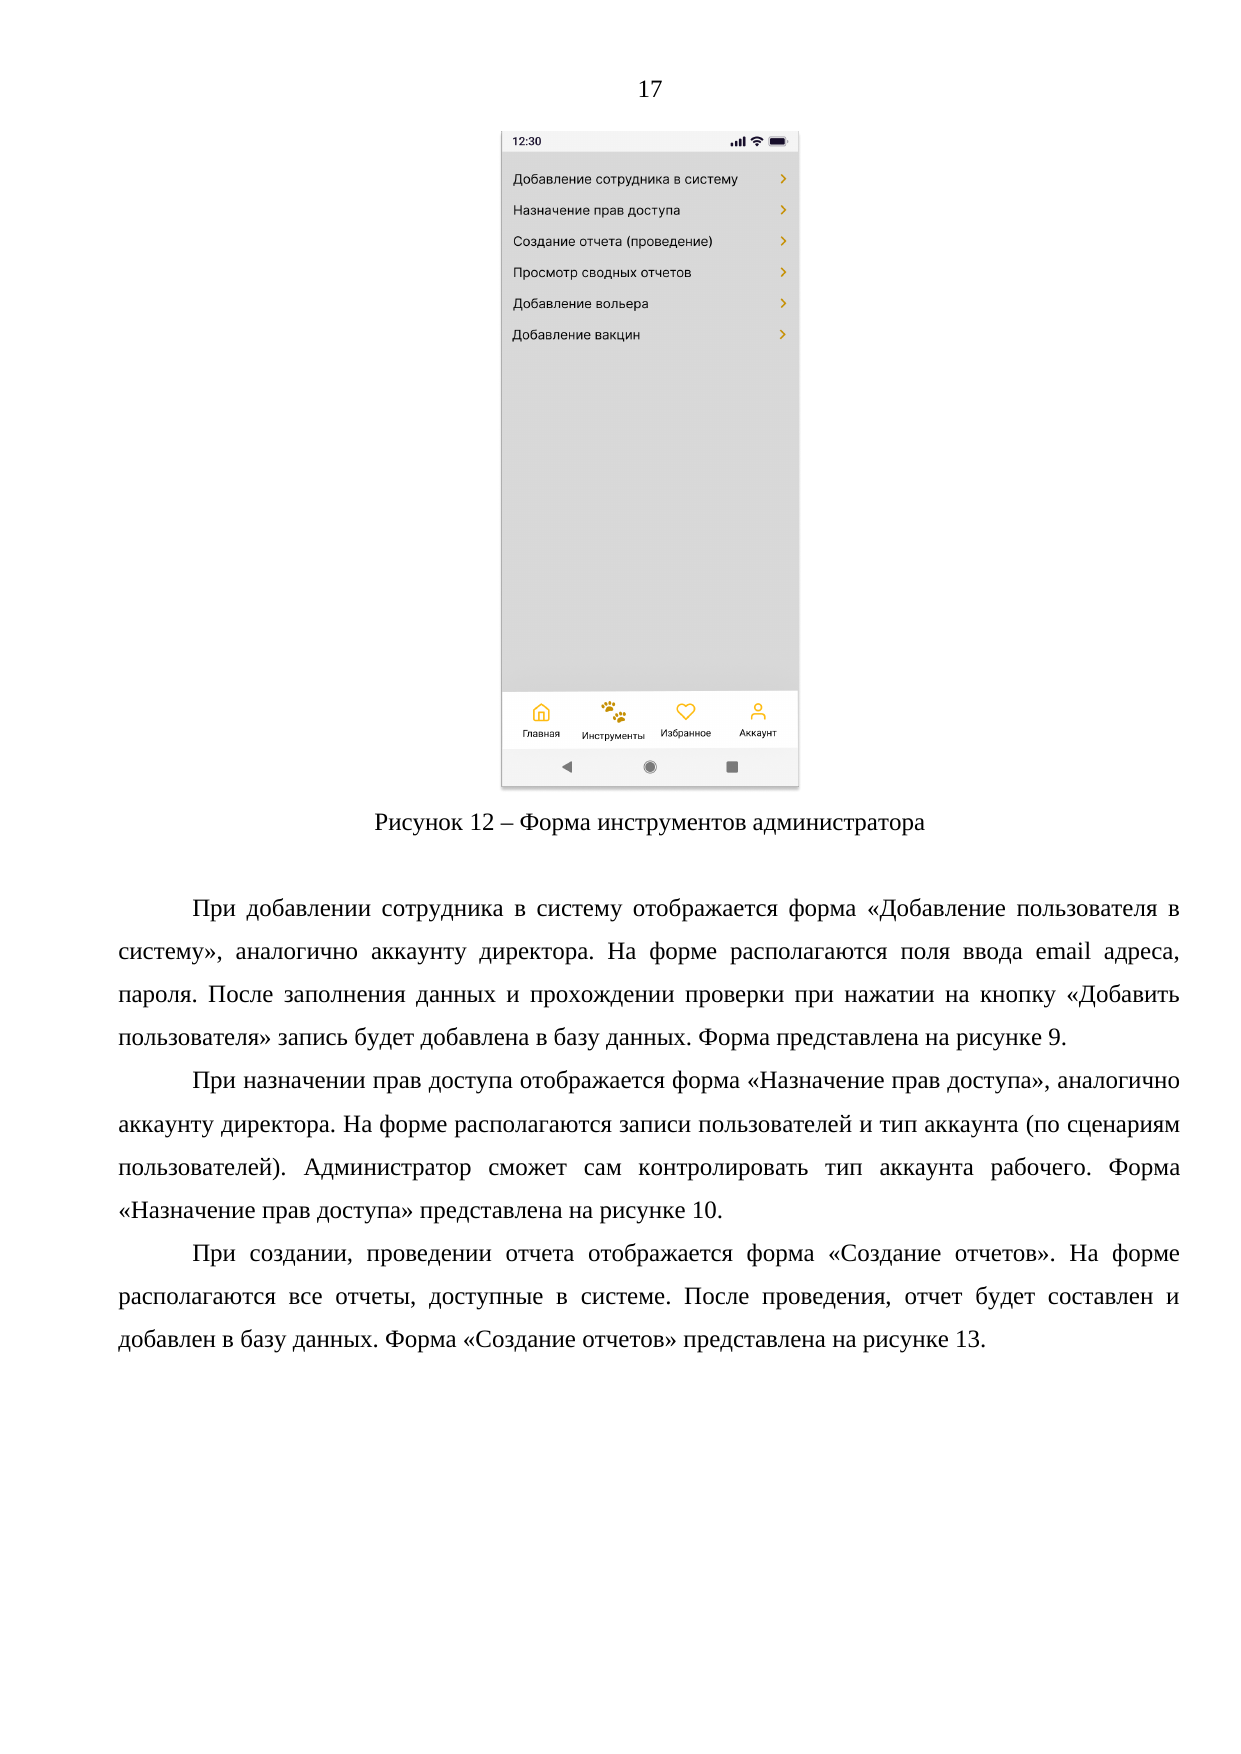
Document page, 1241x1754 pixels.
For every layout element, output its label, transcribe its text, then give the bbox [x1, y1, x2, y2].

picture [498, 131, 802, 793]
text Рисунок 12 – Форма инструментов администратора [118, 807, 1181, 836]
text При назначении прав доступа отображается форма «Назначение прав доступа», аналогично аккаунту директора. На форме располагаются записи пользователей и тип аккаунта (по сценариям пользователей). Администратор сможет сам контролировать тип аккаунта рабочего. Форма «Назначение прав доступа» представлена на рисунке 10. [118, 1066, 1181, 1224]
text При создании, проведении отчета отображается форма «Создание отчетов». На форме располагаются все отчеты, доступные в системе. После проведения, отчет будет составлен и добавлен в базу данных. Форма «Создание отчетов» представлена на рисунке 13. [118, 1238, 1181, 1353]
text При добавлении сотрудника в систему отображается форма «Добавление пользователя в систему», аналогично аккаунту директора. На форме располагаются поля ввода email адреса, пароля. После заполнения данных и прохождении проверки при нажатии на кнопку «Добавить пользователя» запись будет добавлена в базу данных. Форма представлена на рисунке 9. [118, 893, 1181, 1051]
